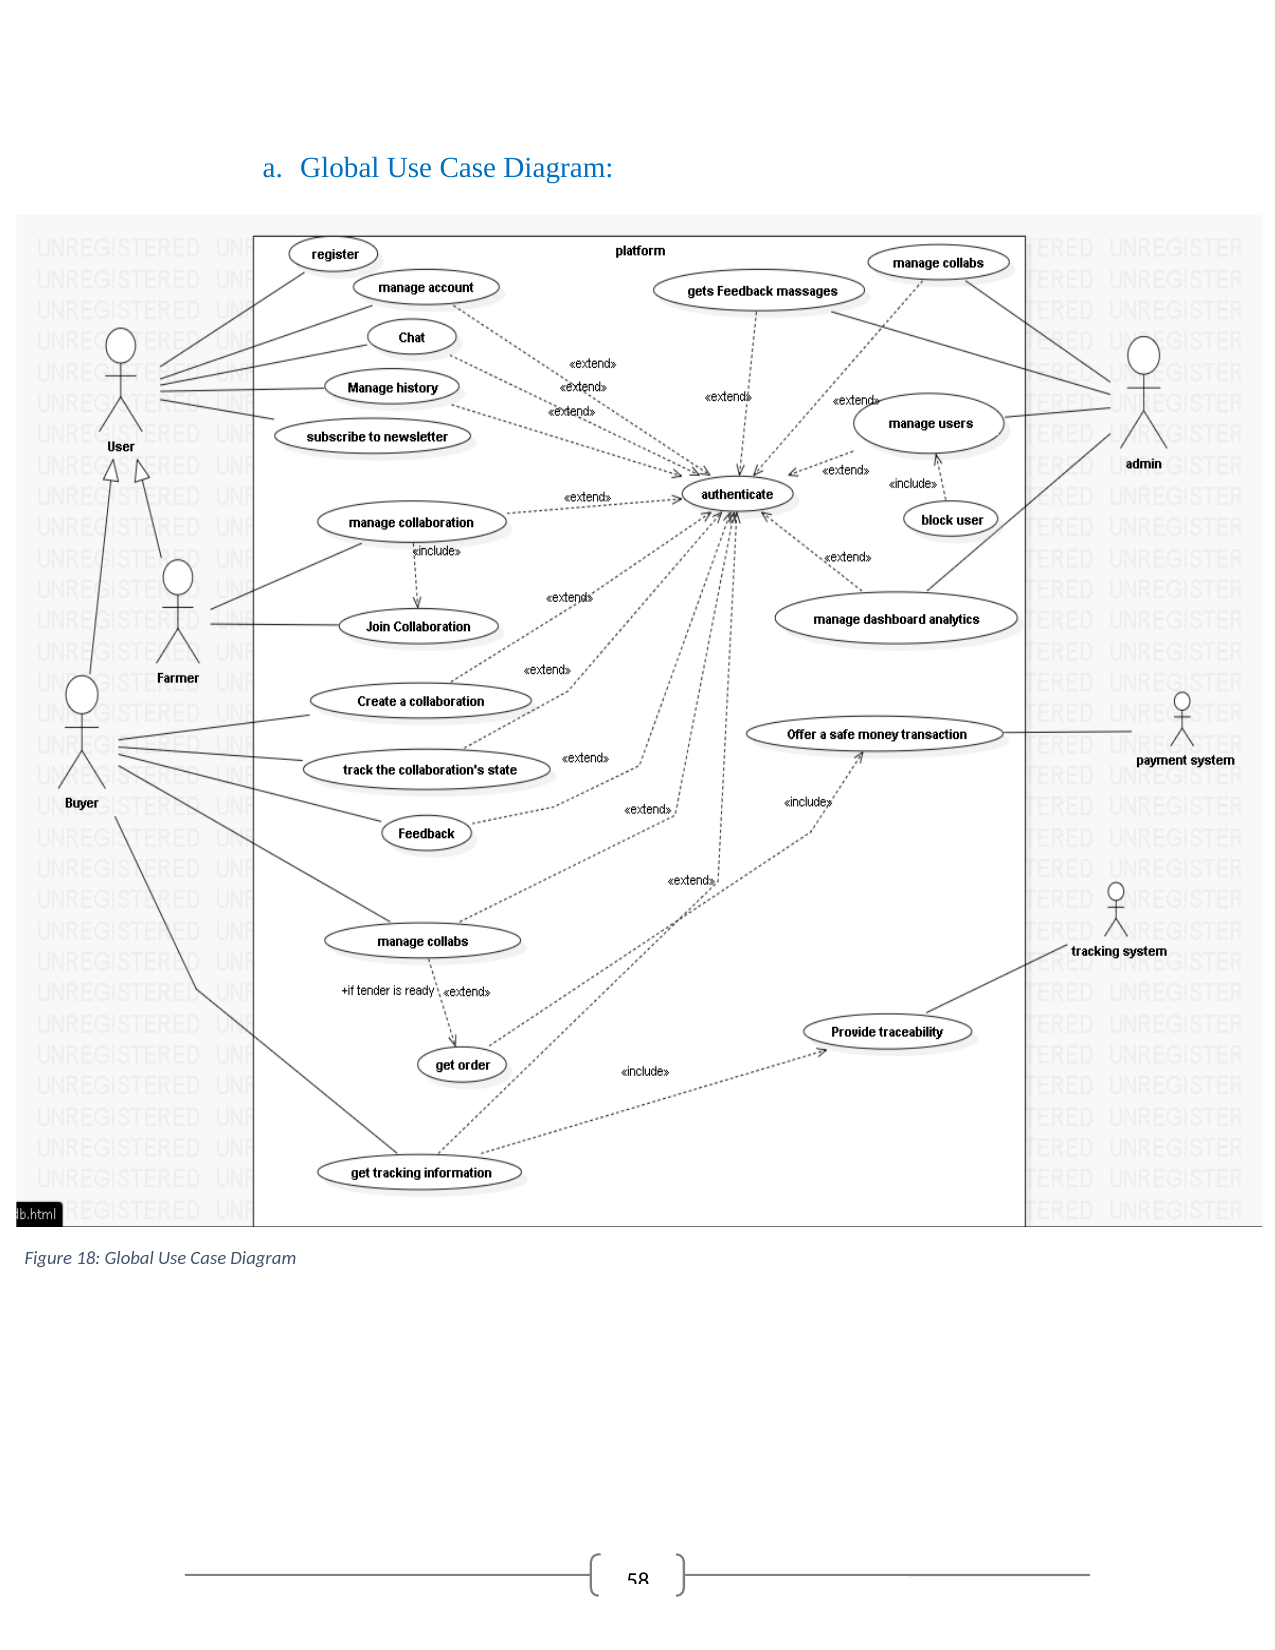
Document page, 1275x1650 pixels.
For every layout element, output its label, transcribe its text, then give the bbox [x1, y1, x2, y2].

picture [15, 215, 1262, 1225]
list Global Use Case Diagram: [262, 150, 1125, 183]
